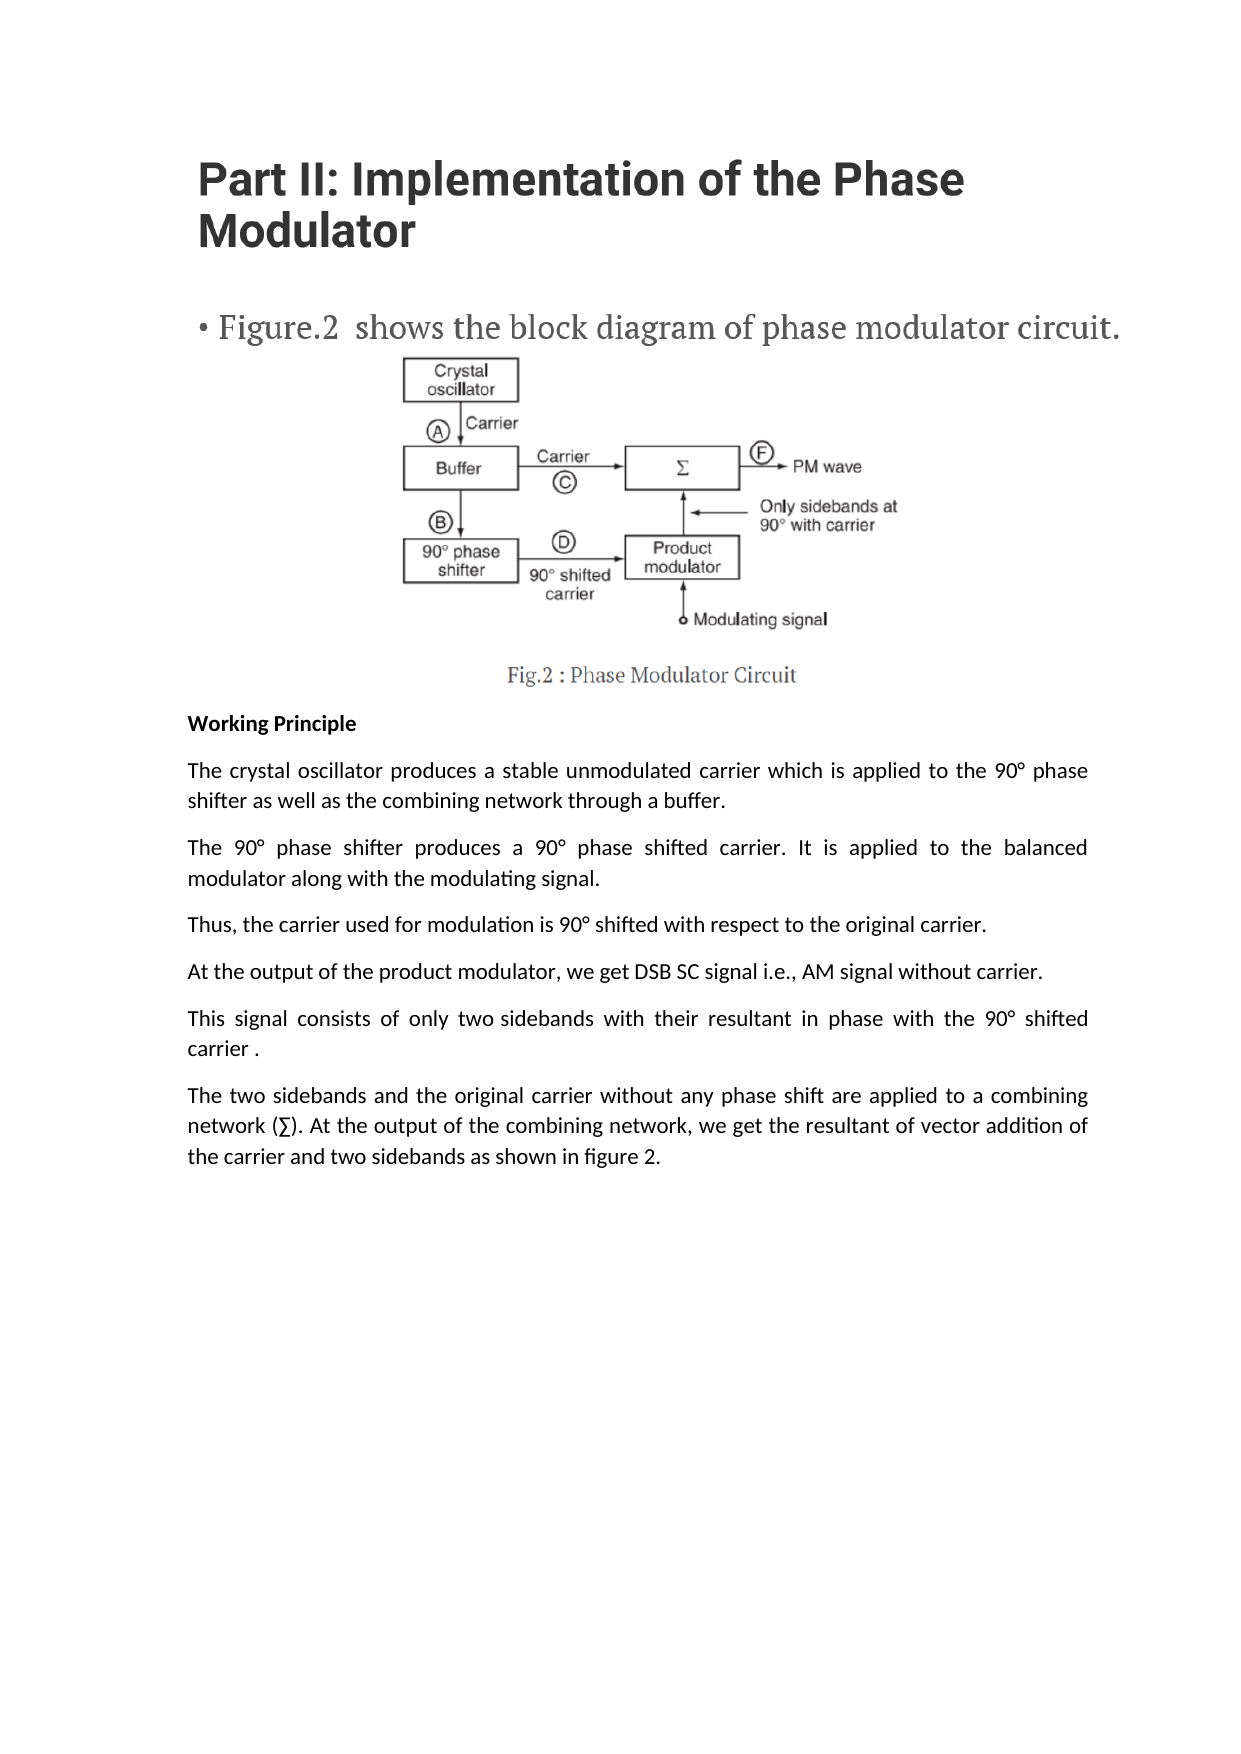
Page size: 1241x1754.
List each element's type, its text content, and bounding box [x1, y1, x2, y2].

picture [187, 150, 1128, 691]
text Thus, the carrier used for modulation is 90° shifted with respect to the original carrier. [187, 911, 1090, 939]
text The two sidebands and the original carrier without any phase shift are applied to a combining network (∑). At the output of the combining network, we get the resultant of vector addition of the carrier and two sidebands as shown in figure 2. [187, 1081, 1090, 1170]
text This signal consists of only two sidebands with their resultant in phase with the 90° shifted carrier . [187, 1004, 1090, 1063]
text The 90° phase shifter produces a 90° phase shifted carrier. It is applied to the balanced modulator along with the modulating signal. [187, 833, 1090, 892]
text The crystal oscillator produces a stable unmodulated carrier which is applied to the 90° phase shifter as well as the combining network through a buffer. [187, 756, 1090, 815]
text At the output of the product modulator, we get DSB SC signal i.e., AM signal without carrier. [187, 957, 1090, 986]
text Working Principle [187, 709, 1090, 738]
